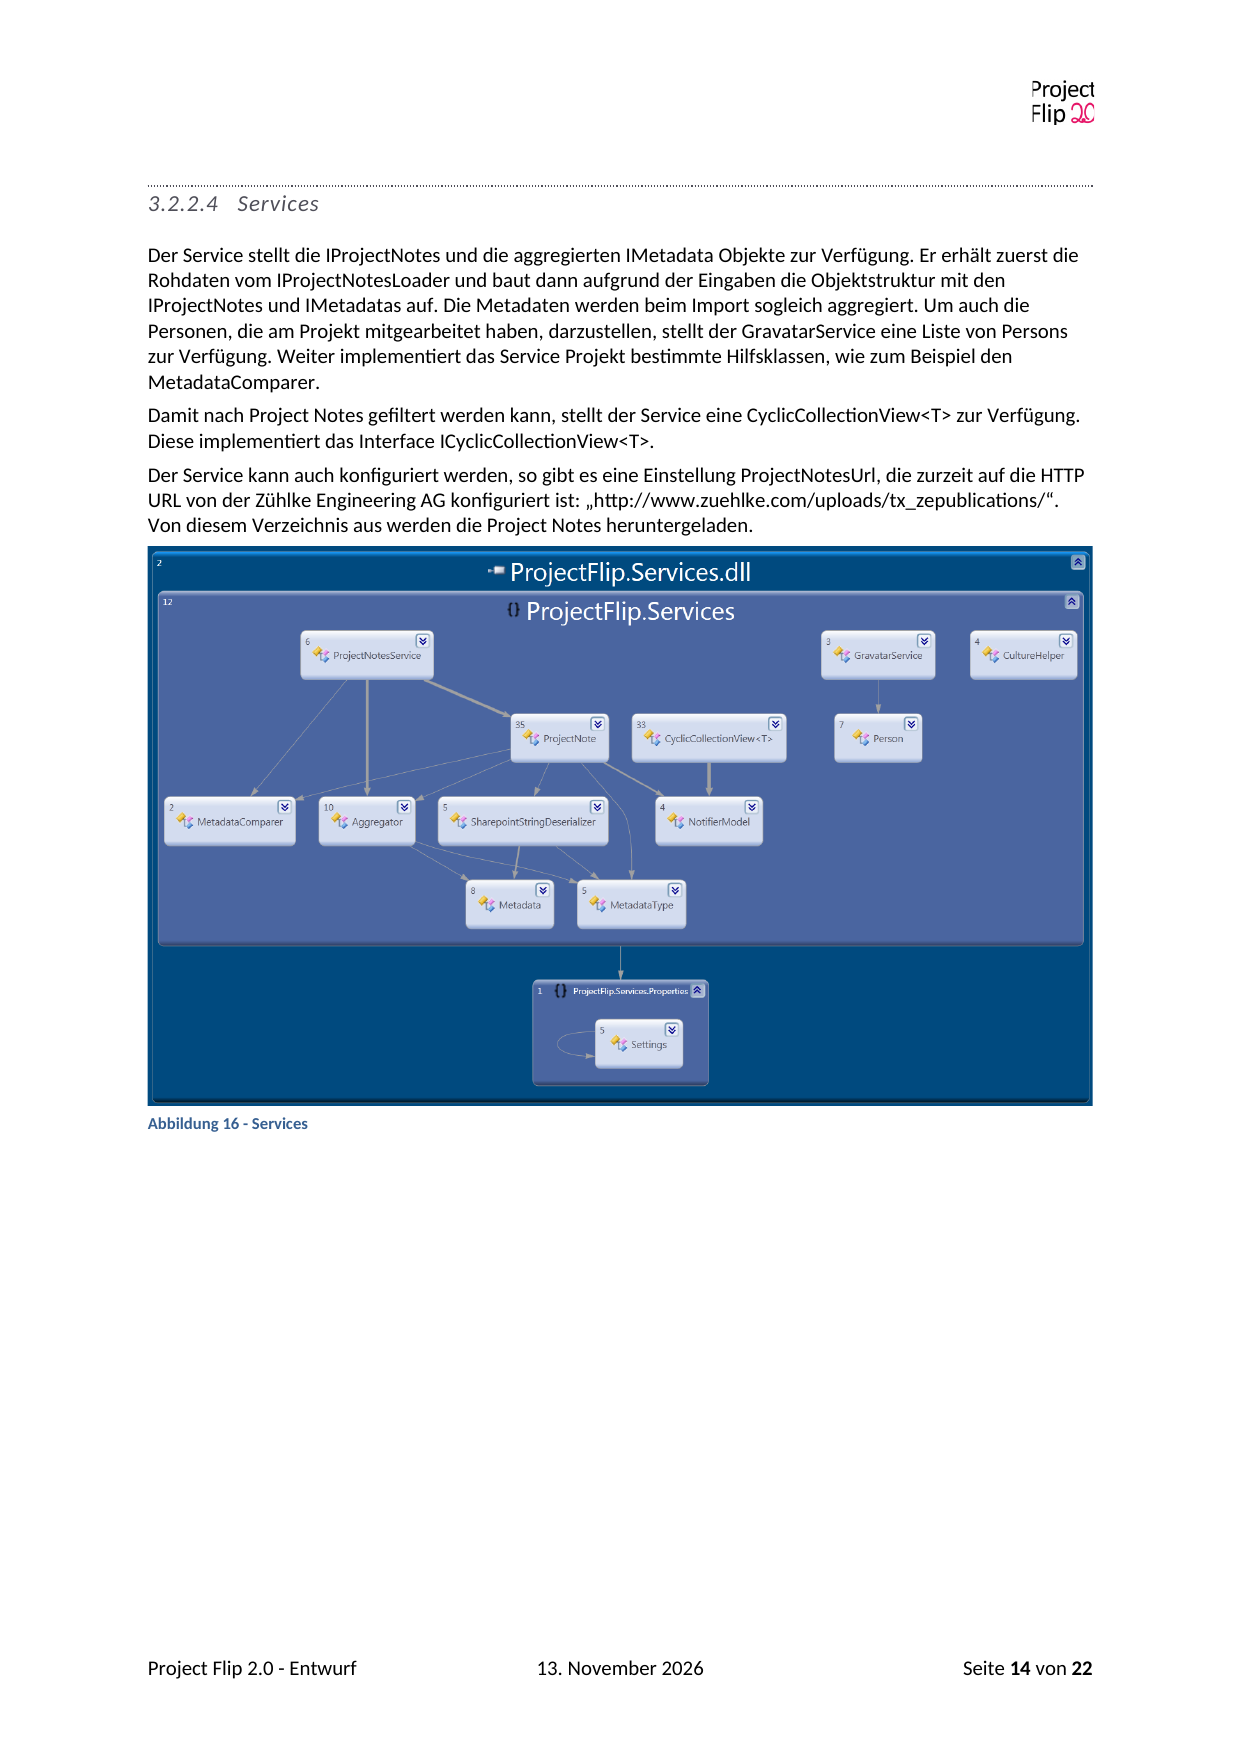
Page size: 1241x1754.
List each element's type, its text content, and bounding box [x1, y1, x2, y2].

picture [1081, 79, 1097, 124]
text Der Service stellt die IProjectNotes und die aggregierten IMetadata Objekte zur Verfügung. Er erhält zuerst die Rohdaten vom IProjectNotesLoader und baut dann aufgrund der Eingaben die Objektstruktur mit den IProjectNotes und IMetadatas auf. Die Metadaten werden beim Import sogleich aggregiert. Um auch die Personen, die am Projekt mitgearbeitet haben, darzustellen, stellt der GravatarService eine Liste von Persons zur Verfügung. Weiter implementiert das Service Projekt bestimmte Hilfsklassen, wie zum Beispiel den MetadataComparer. [148, 242, 1093, 394]
text Der Service kann auch konfiguriert werden, so gibt es eine Einstellung ProjectNotesUrl, die zurzeit auf die HTTP URL von der Zühlke Engineering AG konfiguriert ist: „http://www.zuehlke.com/uploads/tx_zepublications/“. Von diesem Verzeichnis aus werden die Project Notes heruntergeladen. [148, 462, 1093, 538]
text Damit nach Project Notes gefiltert werden kann, stellt der Service eine CyclicCollectionView<T> zur Verfügung. Diese implementiert das Interface ICyclicCollectionView<T>. [148, 403, 1093, 453]
picture [147, 546, 1093, 1106]
subtitle Services [148, 185, 1093, 217]
